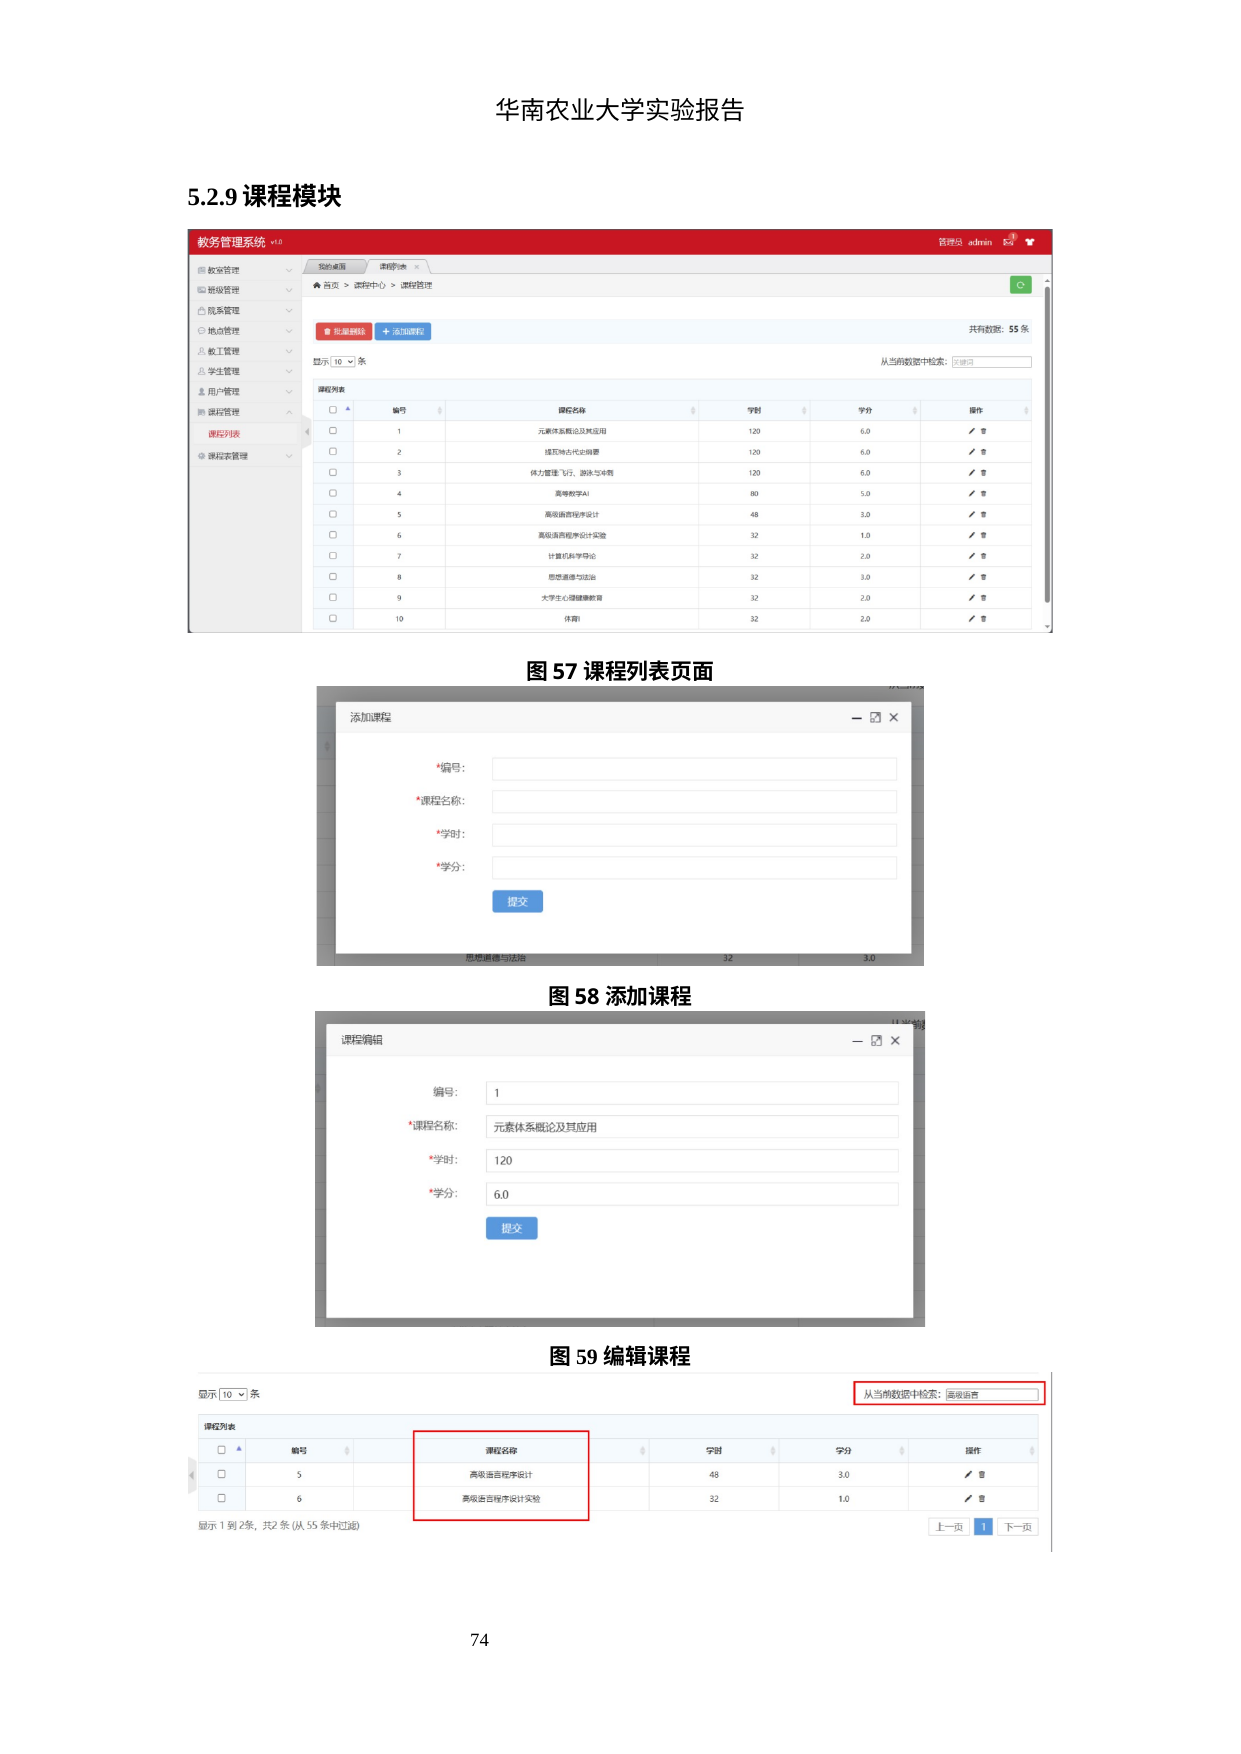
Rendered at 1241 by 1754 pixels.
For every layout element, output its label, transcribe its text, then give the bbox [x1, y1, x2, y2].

text 图59 编辑课程 [187, 1338, 1053, 1371]
text 5.2.9课程模块 [187, 162, 1053, 227]
picture [316, 686, 924, 966]
picture [315, 1011, 926, 1327]
picture [187, 229, 1053, 633]
text 图58 添加课程 [187, 979, 1053, 1011]
picture [188, 1372, 1053, 1552]
text 图57 课程列表页面 [187, 654, 1053, 686]
